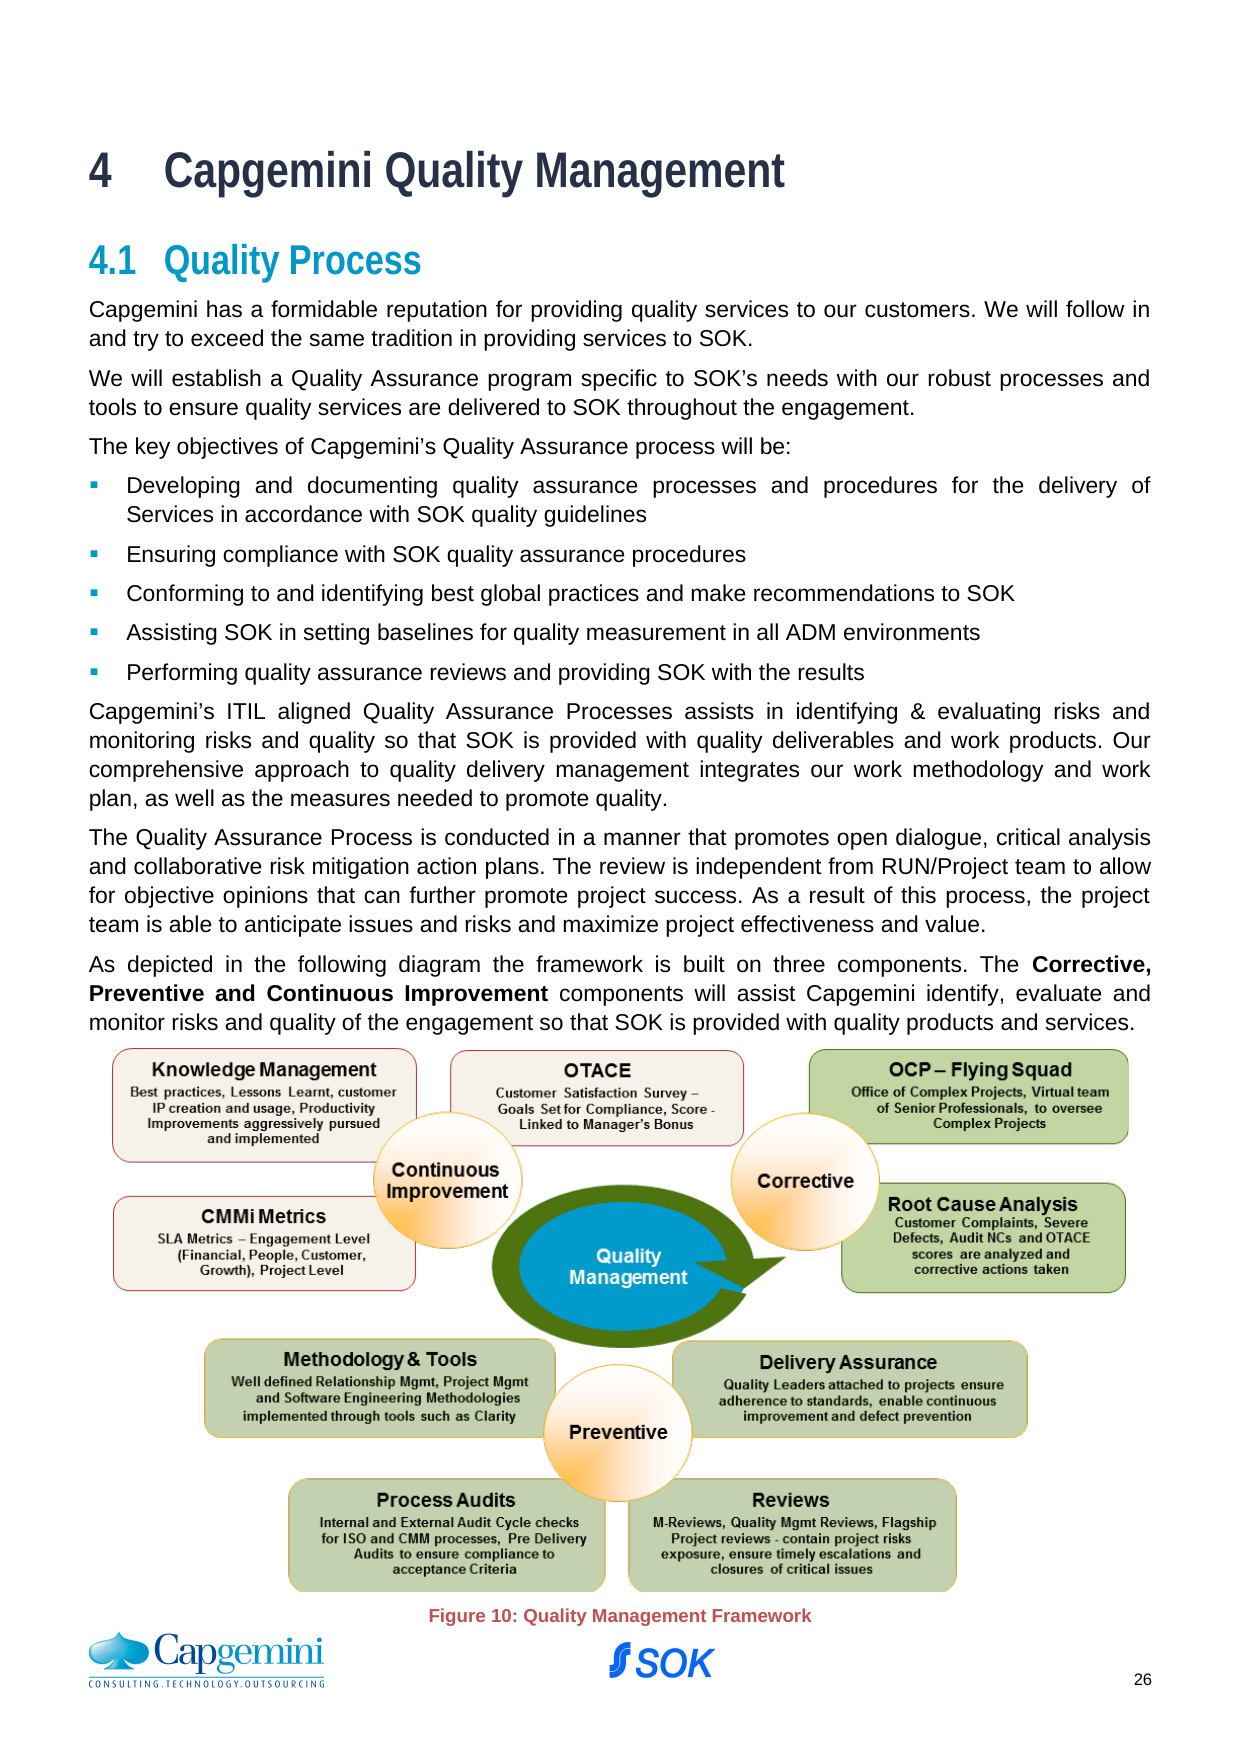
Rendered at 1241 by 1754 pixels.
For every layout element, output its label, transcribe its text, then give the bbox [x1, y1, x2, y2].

text Figure 10: Quality Management Framework [88, 1604, 1152, 1626]
text Ensuring compliance with SOK quality assurance procedures [88, 541, 1152, 567]
text Developing and documenting quality assurance processes and procedures for the delivery of Services in accordance with SOK quality guidelines [88, 472, 1152, 527]
text The key objectives of Capgemini’s Quality Assurance process will be: [88, 433, 1152, 459]
text Capgemini has a formidable reputation for providing quality services to our customers. We will follow in and try to exceed the same tradition in providing services to SOK. [88, 296, 1152, 351]
text We will establish a Quality Assurance program specific to SOK’s needs with our robust processes and tools to ensure quality services are delivered to SOK throughout the engagement. [88, 364, 1152, 420]
picture [88, 1631, 325, 1688]
picture [607, 1640, 716, 1679]
text Performing quality assurance reviews and providing SOK with the results [88, 659, 1152, 685]
subtitle Capgemini Quality Management [88, 141, 1152, 198]
subtitle Quality Process [88, 236, 1152, 284]
text Capgemini’s ITIL aligned Quality Assurance Processes assists in identifying & evaluating risks and monitoring risks and quality so that SOK is provided with quality deliverables and work products. Our comprehensive approach to quality delivery management integrates our work methodology and work plan, as well as the measures needed to promote quality. [88, 698, 1152, 811]
text The Quality Assurance Process is conducted in a manner that promotes open dialogue, critical analysis and collaborative risk mitigation action plans. The review is independent from RUN/Project team to allow for objective opinions that can further promote project success. As a result of this process, the project team is able to anticipate issues and risks and maximize project effectiveness and value. [88, 824, 1152, 937]
text Conforming to and identifying best global practices and make recommendations to SOK [88, 580, 1152, 606]
text As depicted in the following diagram the framework is built on three components. The Corrective, Preventive and Continuous Improvement components will assist Capgemini identify, evaluate and monitor risks and quality of the engagement so that SOK is provided with quality products and services. [88, 951, 1152, 1035]
text Assisting SOK in setting baselines for quality measurement in all ADM environments [88, 619, 1152, 646]
